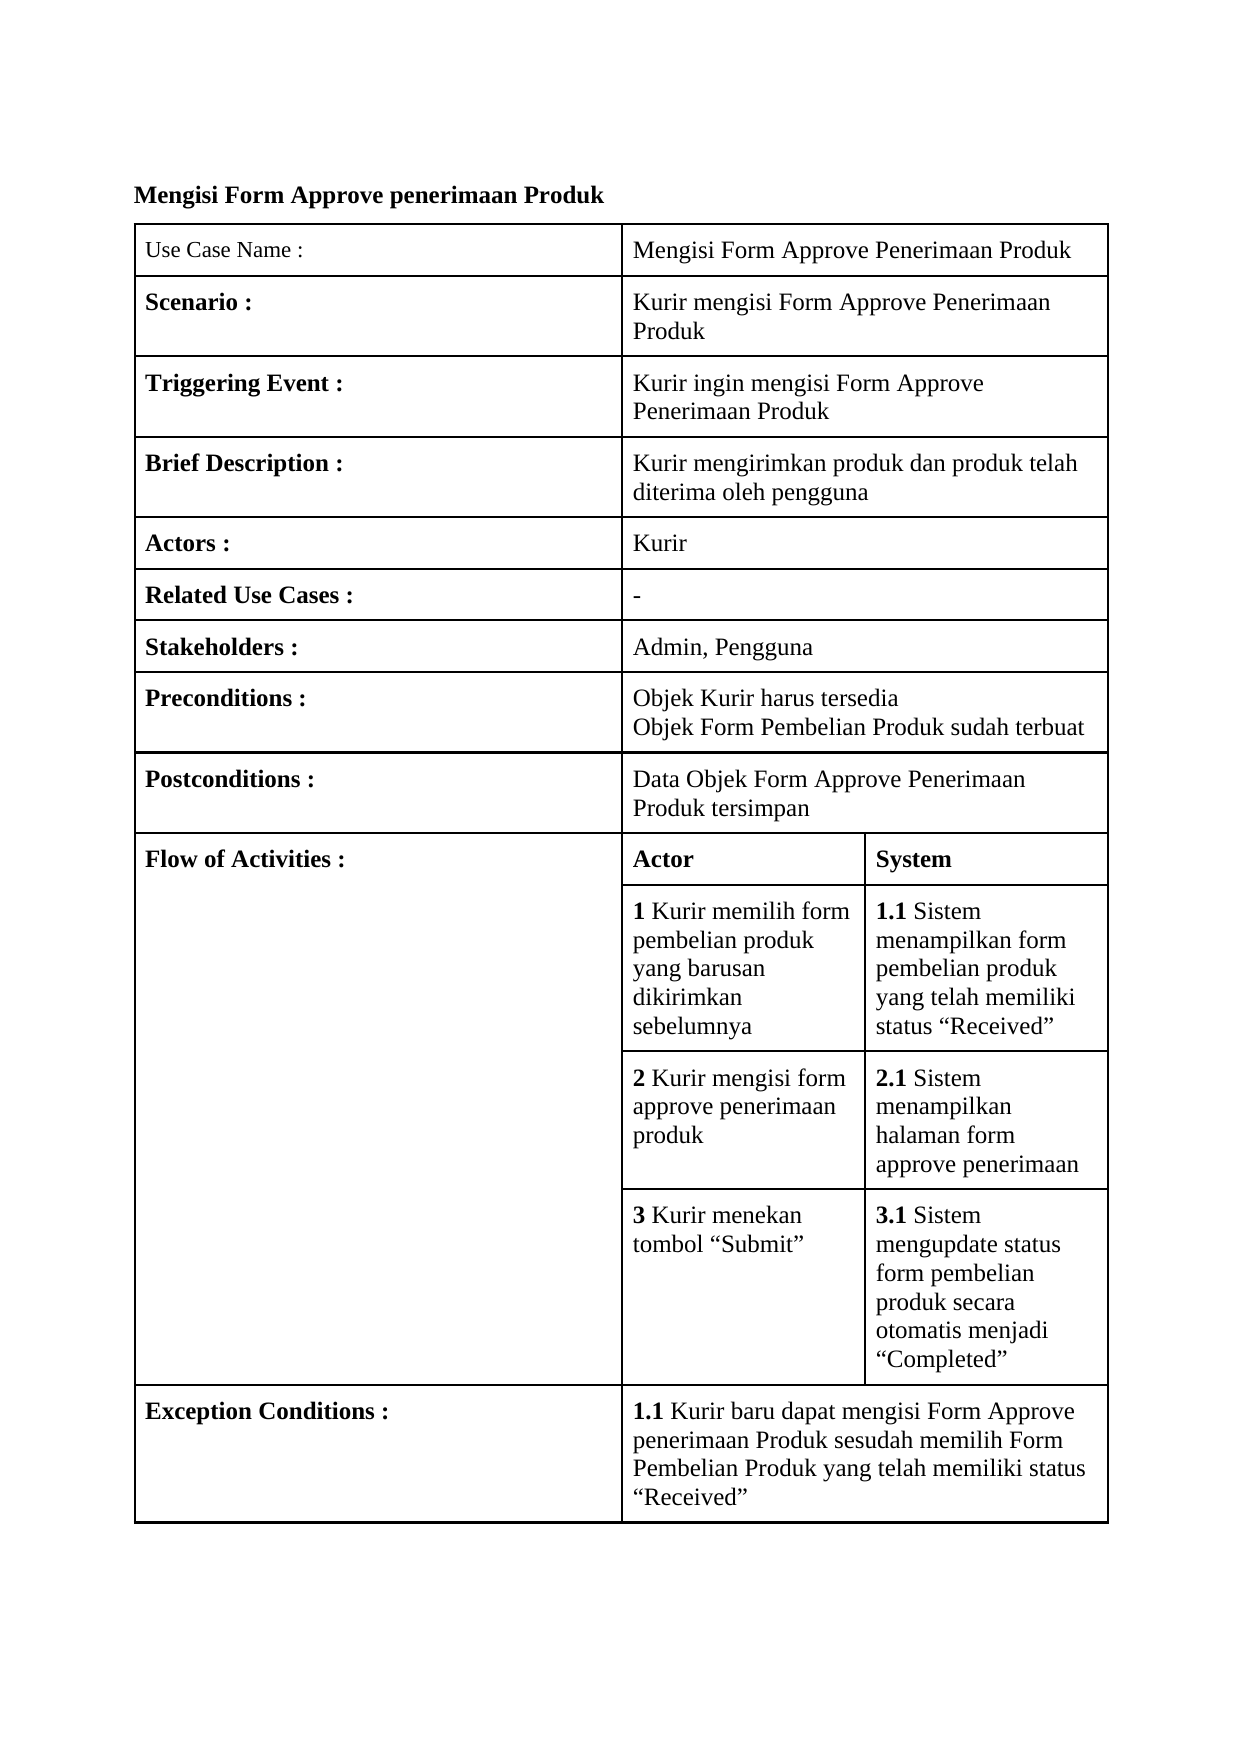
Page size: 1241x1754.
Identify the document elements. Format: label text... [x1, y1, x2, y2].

text Mengisi Form Approve penerimaan Produk [133, 180, 873, 209]
